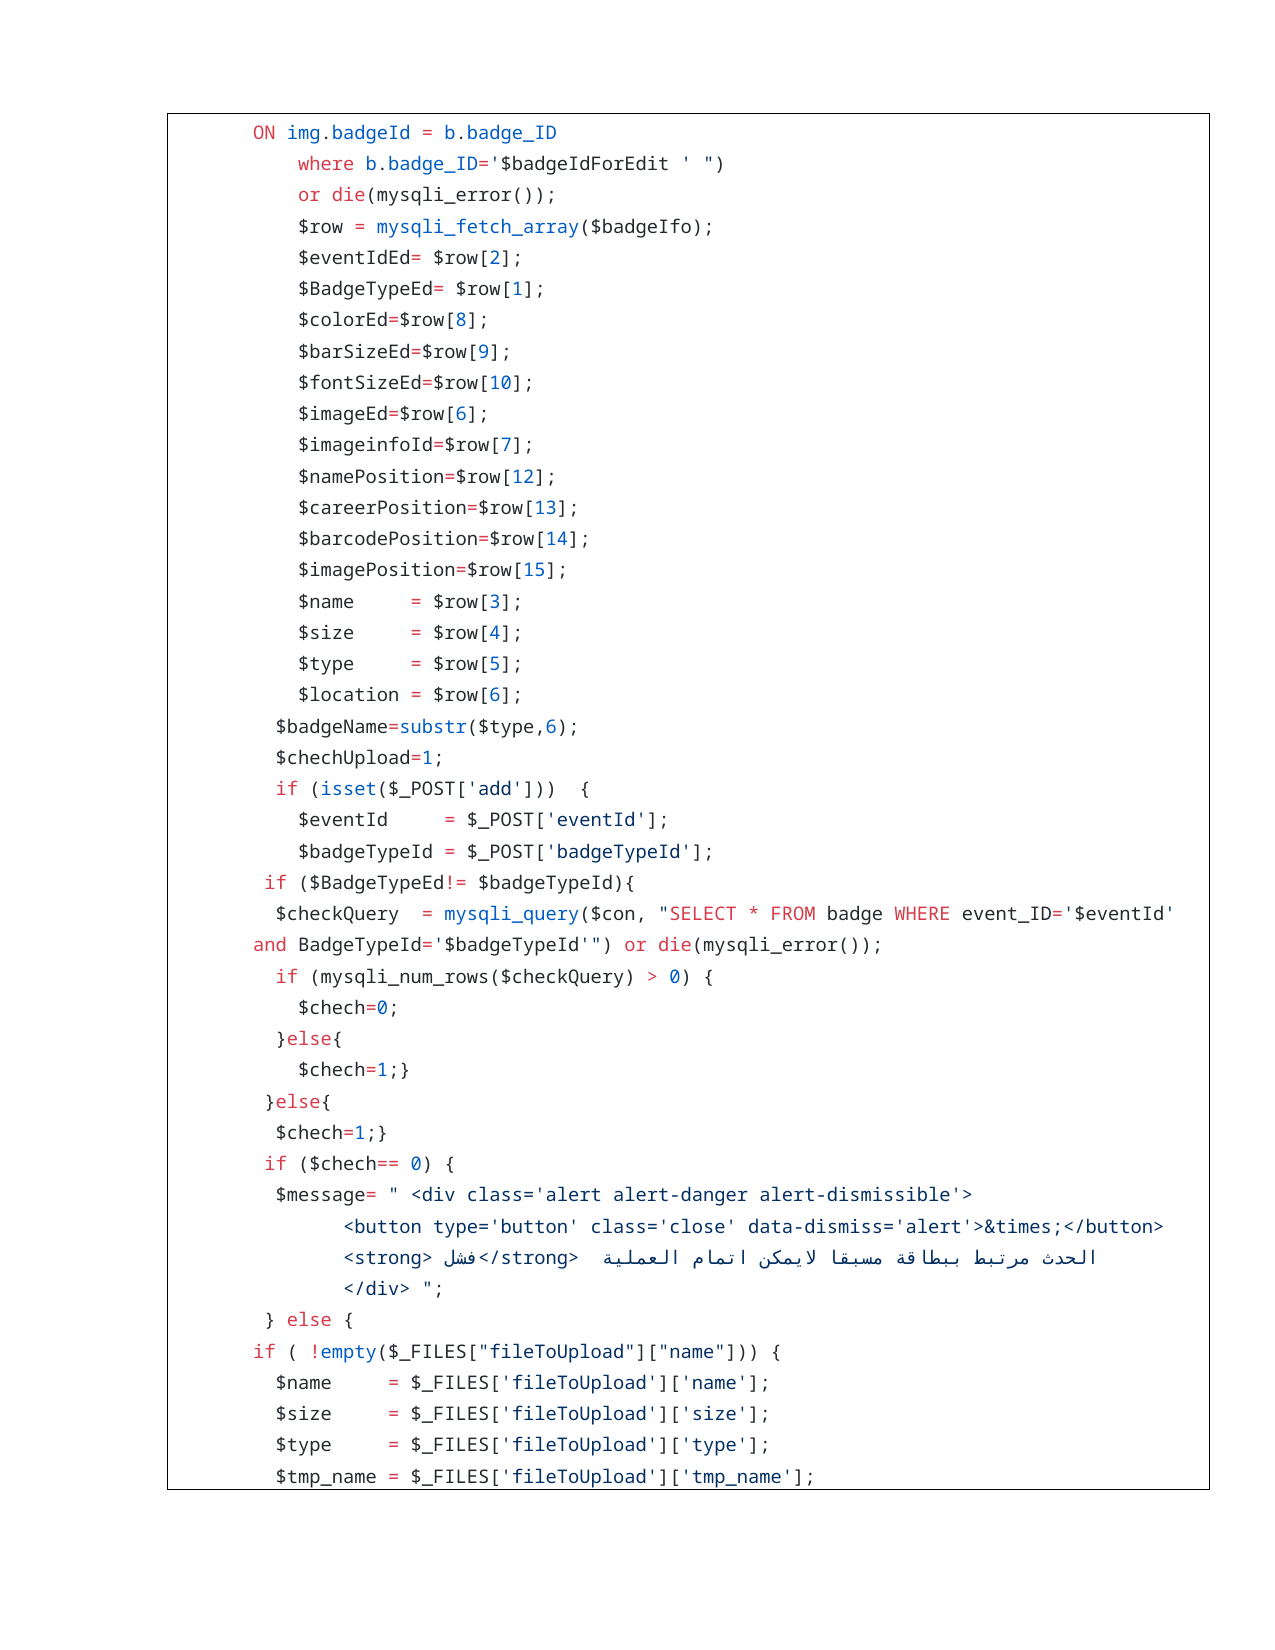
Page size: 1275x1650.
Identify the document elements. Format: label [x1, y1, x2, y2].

table_cell [168, 114, 1209, 1488]
